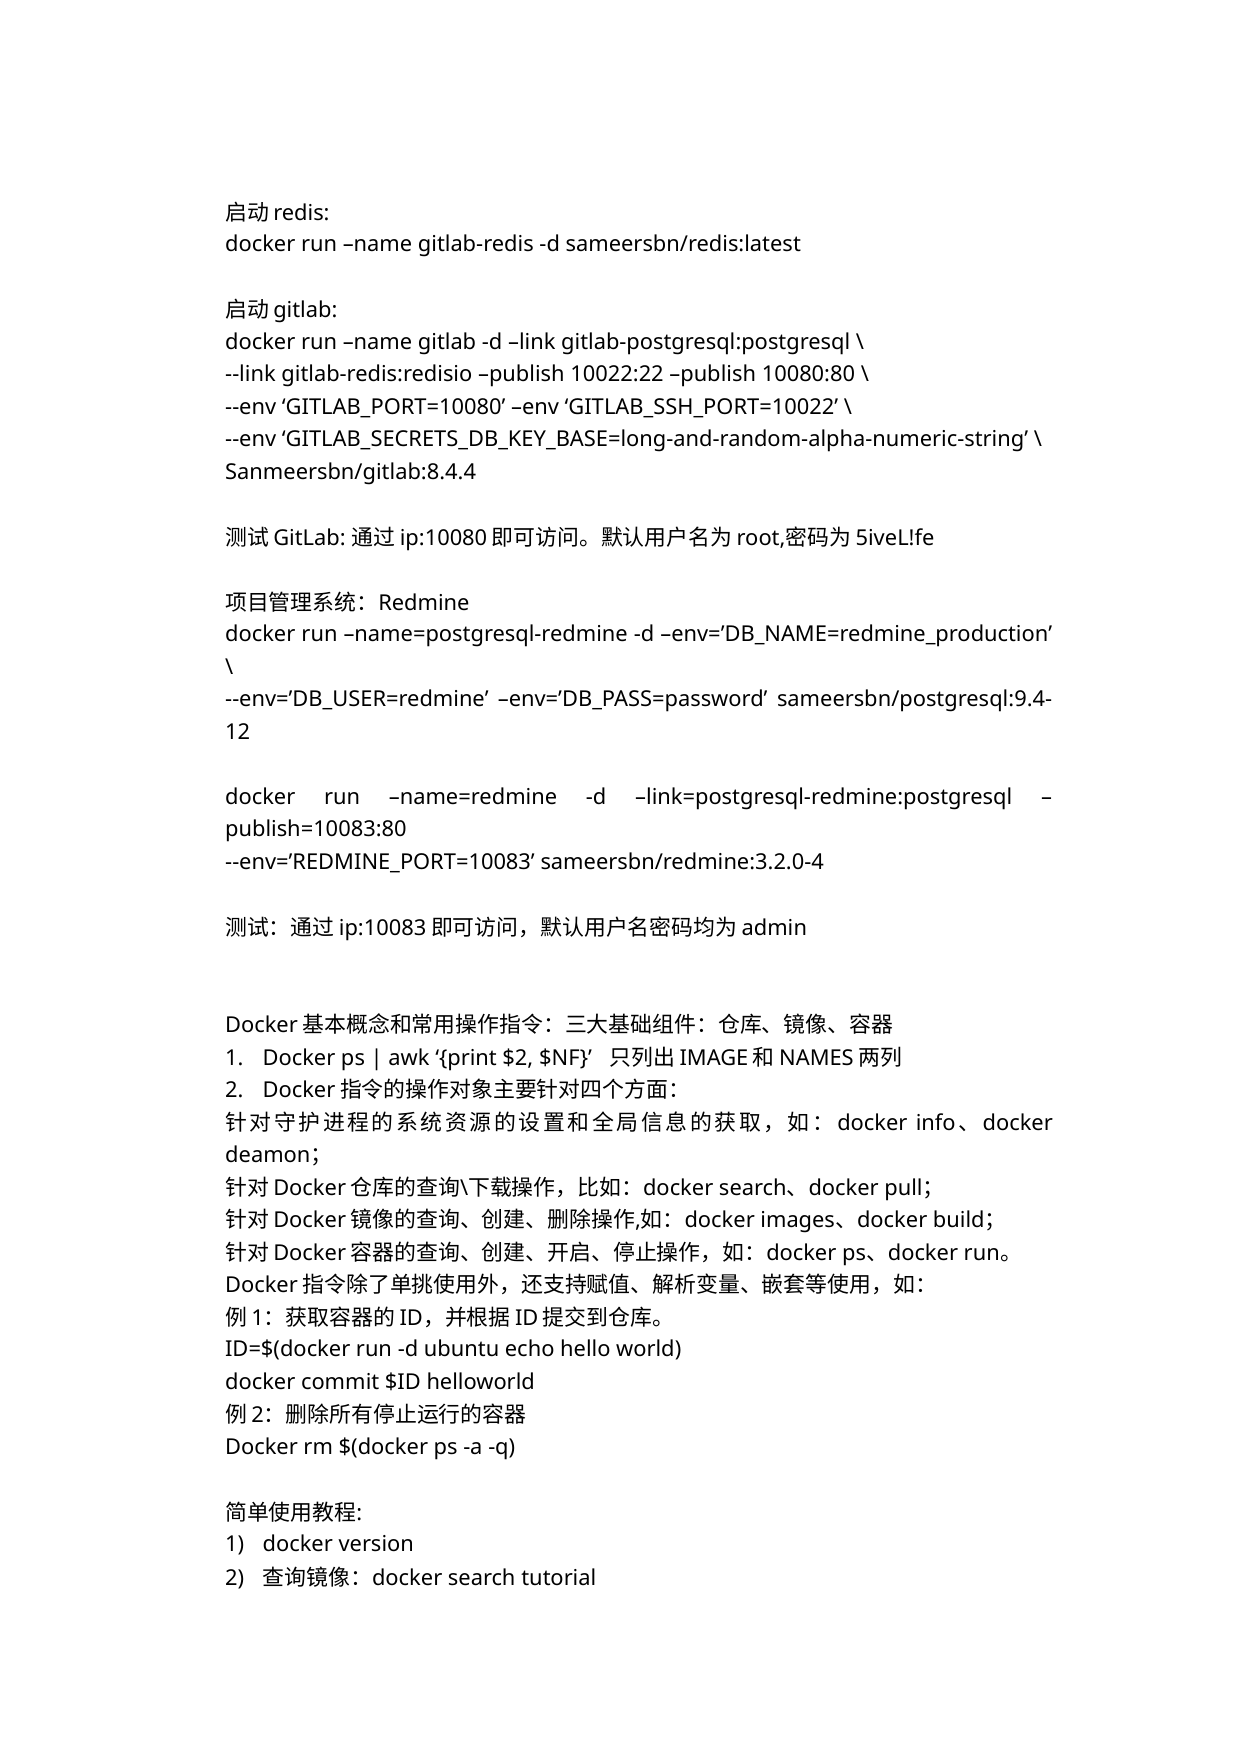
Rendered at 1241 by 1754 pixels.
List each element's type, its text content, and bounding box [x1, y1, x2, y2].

list docker run –name gitlab-redis -d sameersbn/redis:latest [225, 227, 1053, 259]
list docker run –name=postgresql-redmine -d –env=’DB_NAME=redmine_production’ \ [225, 617, 1053, 682]
list 查询镜像：docker search tutorial [225, 1559, 1053, 1592]
text Docker rm $(docker ps -a -q) [225, 1429, 1053, 1462]
list 测试：通过ip:10083即可访问，默认用户名密码均为admin [225, 909, 1053, 942]
list --env ‘GITLAB_SECRETS_DB_KEY_BASE=long-and-random-alpha-numeric-string’ \ [225, 422, 1053, 454]
list 启动redis: [225, 194, 1053, 227]
list 启动gitlab: [225, 292, 1053, 324]
list --env=’REDMINE_PORT=10083’ sameersbn/redmine:3.2.0-4 [225, 844, 1053, 877]
text ID=$(docker run -d ubuntu echo hello world) [225, 1332, 1053, 1364]
list docker run –name=redmine -d –link=postgresql-redmine:postgresql –publish=10083:80 [225, 779, 1053, 844]
text 针对Docker镜像的查询、创建、删除操作,如：docker images、docker build； [225, 1202, 1053, 1234]
text 针对Docker容器的查询、创建、开启、停止操作，如：docker ps、docker run。 [225, 1234, 1053, 1267]
list Docker基本概念和常用操作指令：三大基础组件：仓库、镜像、容器 [225, 1007, 1053, 1039]
list --env=’DB_USER=redmine’ –env=’DB_PASS=password’ sameersbn/postgresql:9.4-12 [225, 682, 1053, 747]
list --env ‘GITLAB_PORT=10080’ –env ‘GITLAB_SSH_PORT=10022’ \ [225, 389, 1053, 422]
text docker commit $ID helloworld [225, 1364, 1053, 1397]
list Docker指令的操作对象主要针对四个方面： [225, 1072, 1053, 1104]
list 测试GitLab: 通过ip:10080即可访问。默认用户名为root,密码为5iveL!fe [225, 519, 1053, 552]
text 简单使用教程: [225, 1494, 1053, 1527]
text 针对Docker仓库的查询\下载操作，比如：docker search、docker pull； [225, 1169, 1053, 1202]
list --link gitlab-redis:redisio –publish 10022:22 –publish 10080:80 \ [225, 357, 1053, 389]
list docker run –name gitlab -d –link gitlab-postgresql:postgresql \ [225, 324, 1053, 357]
text 针对守护进程的系统资源的设置和全局信息的获取，如：docker info、docker deamon； [225, 1104, 1053, 1169]
list Docker ps | awk ‘{print $2, $NF}’ 只列出IMAGE和NAMES两列 [225, 1039, 1053, 1072]
text Docker指令除了单挑使用外，还支持赋值、解析变量、嵌套等使用，如： [225, 1267, 1053, 1299]
list docker version [225, 1527, 1053, 1559]
text 例1：获取容器的ID，并根据ID提交到仓库。 [225, 1299, 1053, 1332]
text 例2：删除所有停止运行的容器 [225, 1397, 1053, 1429]
list 项目管理系统：Redmine [225, 584, 1053, 617]
list Sanmeersbn/gitlab:8.4.4 [225, 454, 1053, 487]
